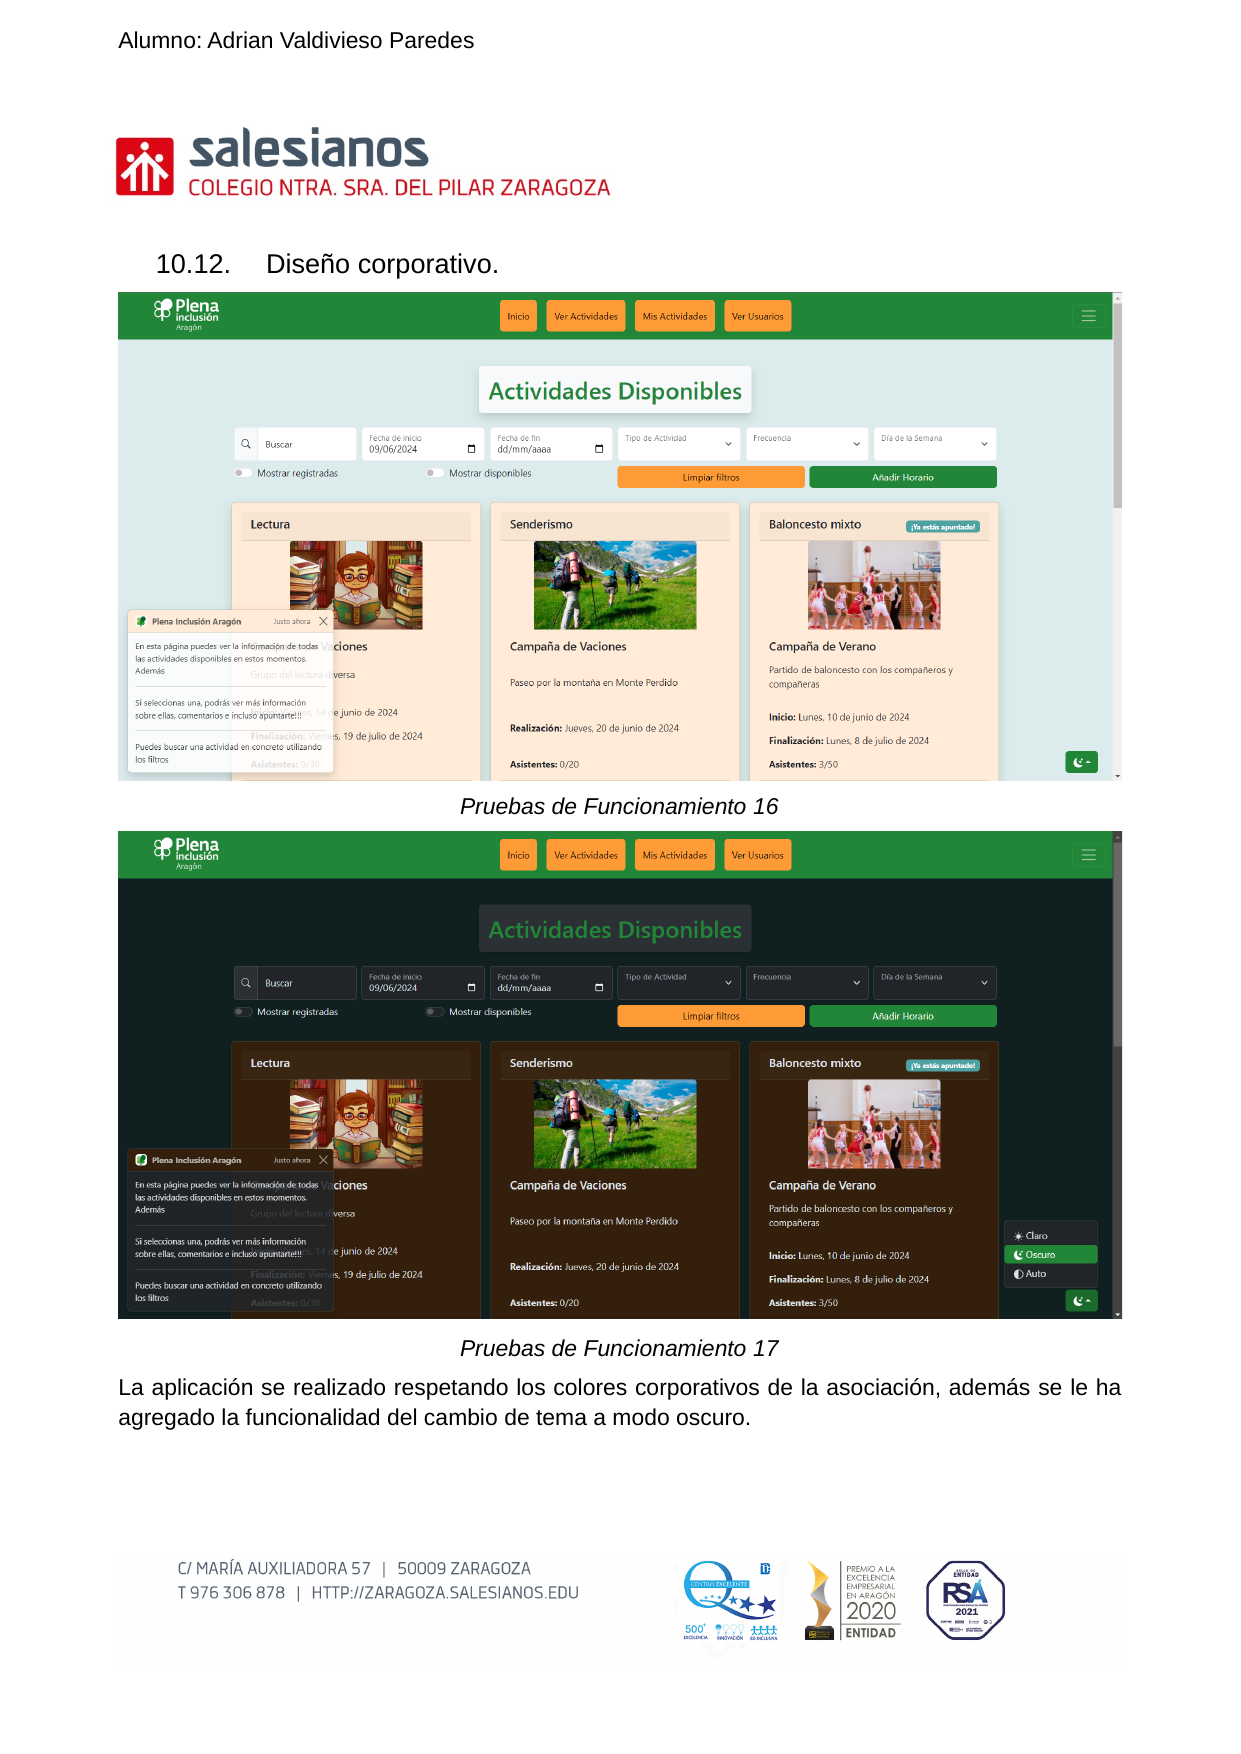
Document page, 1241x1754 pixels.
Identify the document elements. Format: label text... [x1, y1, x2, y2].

text La aplicación se realizado respetando los colores corporativos de la asociación, además se le ha agregado la funcionalidad del cambio de tema a modo oscuro. [118, 1374, 1122, 1430]
text Pruebas de Funcionamiento 17 [118, 1335, 1122, 1361]
picture [118, 831, 1123, 1319]
text Diseño corporativo. [156, 248, 1122, 279]
text Pruebas de Funcionamiento 16 [118, 793, 1122, 819]
picture [118, 1557, 1123, 1667]
picture [100, 115, 629, 217]
picture [118, 292, 1123, 781]
